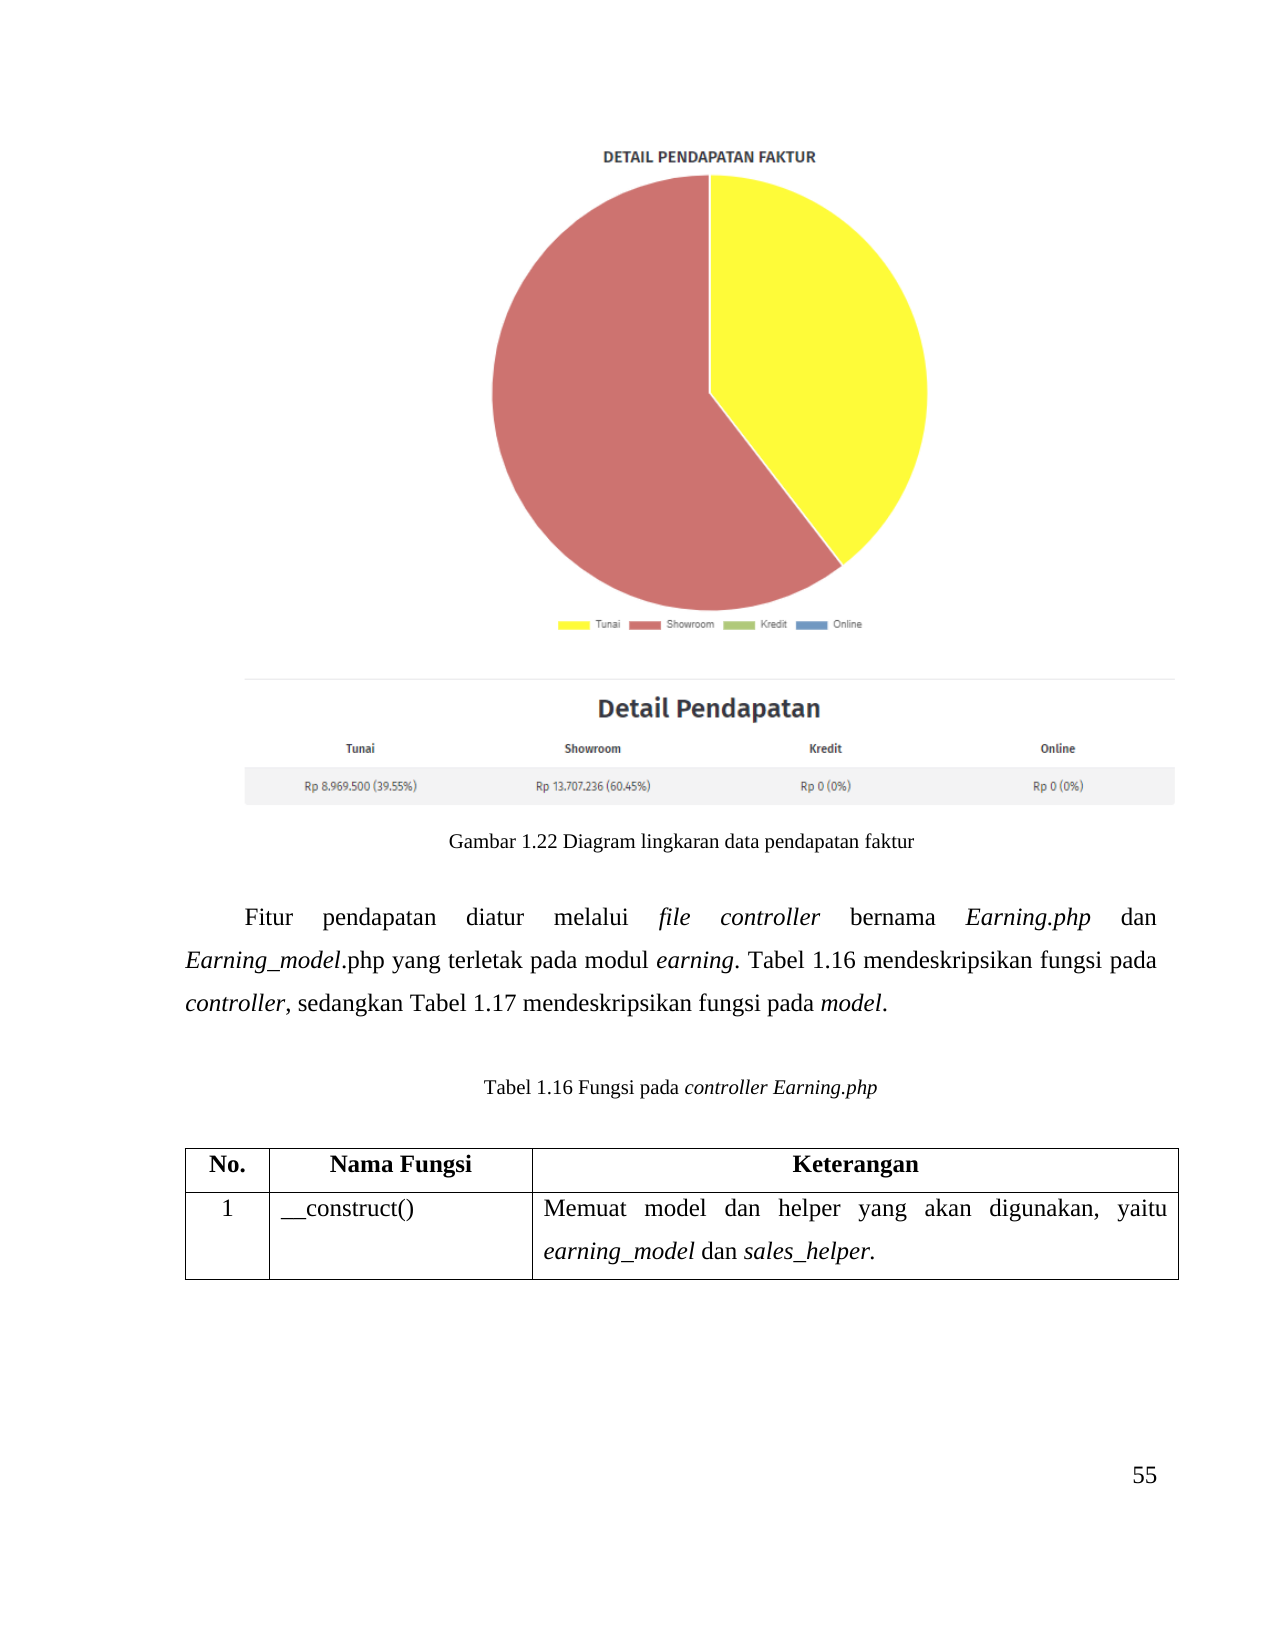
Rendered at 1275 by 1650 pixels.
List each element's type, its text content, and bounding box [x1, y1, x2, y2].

table_header Nama Fungsi [270, 1149, 532, 1192]
table_cell 1 [186, 1193, 269, 1279]
table_cell Memuat model dan helper yang akan digunakan, yaitu earning_model dan sales_helper. [533, 1193, 1178, 1279]
table_cell __construct() [270, 1193, 532, 1279]
text Gambar .22 Diagram lingkaran data pendapatan faktur [148, 828, 1157, 853]
text Tabel 1. Fungsi pada controller Earning.php [148, 1074, 1157, 1099]
table_header Keterangan [533, 1149, 1178, 1192]
picture [206, 147, 1217, 815]
text Fitur pendapatan diatur melalui file controller bernama Earning.php dan Earning_model.php yang terletak pada modul earning. Tabel 1.16 mendeskripsikan fungsi pada controller, sedangkan Tabel 1.17 mendeskripsikan fungsi pada model. [185, 902, 1157, 1017]
table_header No. [186, 1149, 269, 1192]
